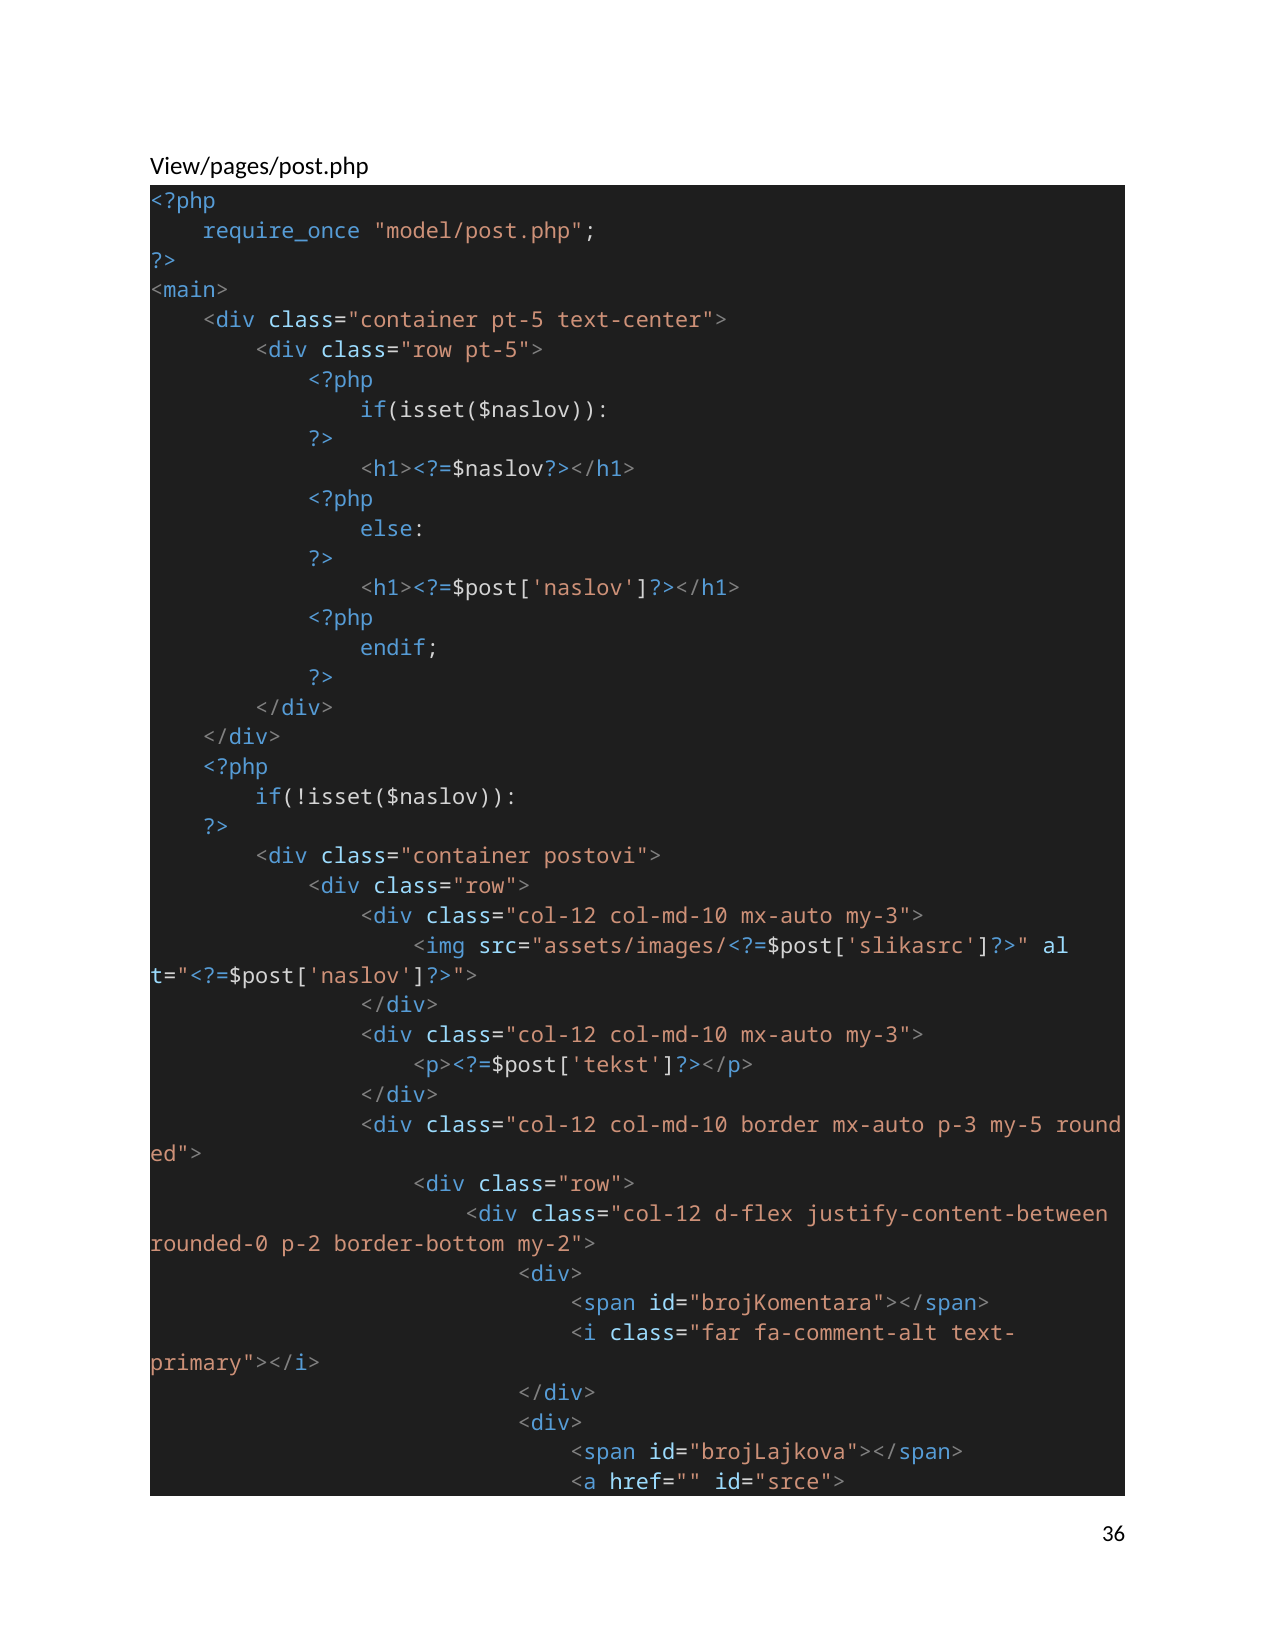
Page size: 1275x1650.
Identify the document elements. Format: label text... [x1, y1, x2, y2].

text </div> [150, 692, 1125, 721]
text ?> [150, 662, 1125, 692]
text require_once "model/post.php"; [150, 215, 1125, 245]
text <img src="assets/images/<?=$post['slikasrc']?>" alt="<?=$post['naslov']?>"> [150, 930, 1125, 989]
text <div class="col-12 col-md-10 mx-auto my-3"> [150, 1019, 1125, 1049]
text <div class="container postovi"> [150, 841, 1125, 870]
text <div class="row"> [150, 1168, 1125, 1198]
text if(isset($naslov)): [150, 394, 1125, 423]
text <span id="brojKomentara"></span> [150, 1287, 1125, 1317]
text <div> [150, 1407, 1125, 1436]
subtitle View/pages/post.php [150, 150, 1125, 181]
text endif; [150, 632, 1125, 662]
text <i class="far fa-comment-alt text-primary"></i> [150, 1317, 1125, 1377]
text <div class="row"> [150, 870, 1125, 900]
text ?> [150, 245, 1125, 274]
text <div class="col-12 col-md-10 mx-auto my-3"> [150, 900, 1125, 930]
text <?php [150, 483, 1125, 513]
text if(!isset($naslov)): [150, 781, 1125, 811]
text ?> [150, 423, 1125, 453]
text <a href="" id="srce"> [150, 1466, 1125, 1496]
text <div> [150, 1258, 1125, 1287]
text <h1><?=$naslov?></h1> [150, 453, 1125, 483]
text <?php [150, 185, 1125, 215]
text <main> [150, 274, 1125, 304]
text ?> [150, 543, 1125, 572]
text <p><?=$post['tekst']?></p> [150, 1049, 1125, 1079]
text <?php [150, 364, 1125, 394]
text </div> [150, 989, 1125, 1019]
text </div> [150, 1377, 1125, 1407]
text <span id="brojLajkova"></span> [150, 1436, 1125, 1466]
text <?php [150, 602, 1125, 632]
text <div class="row pt-5"> [150, 334, 1125, 364]
text <h1><?=$post['naslov']?></h1> [150, 572, 1125, 602]
text <div class="col-12 d-flex justify-content-between rounded-0 p-2 border-bottom my-2"> [150, 1198, 1125, 1258]
text </div> [150, 1079, 1125, 1109]
text else: [150, 513, 1125, 543]
text <div class="col-12 col-md-10 border mx-auto p-3 my-5 rounded"> [150, 1109, 1125, 1168]
text <?php [150, 751, 1125, 781]
text </div> [150, 721, 1125, 751]
text <div class="container pt-5 text-center"> [150, 304, 1125, 334]
text ?> [150, 811, 1125, 841]
